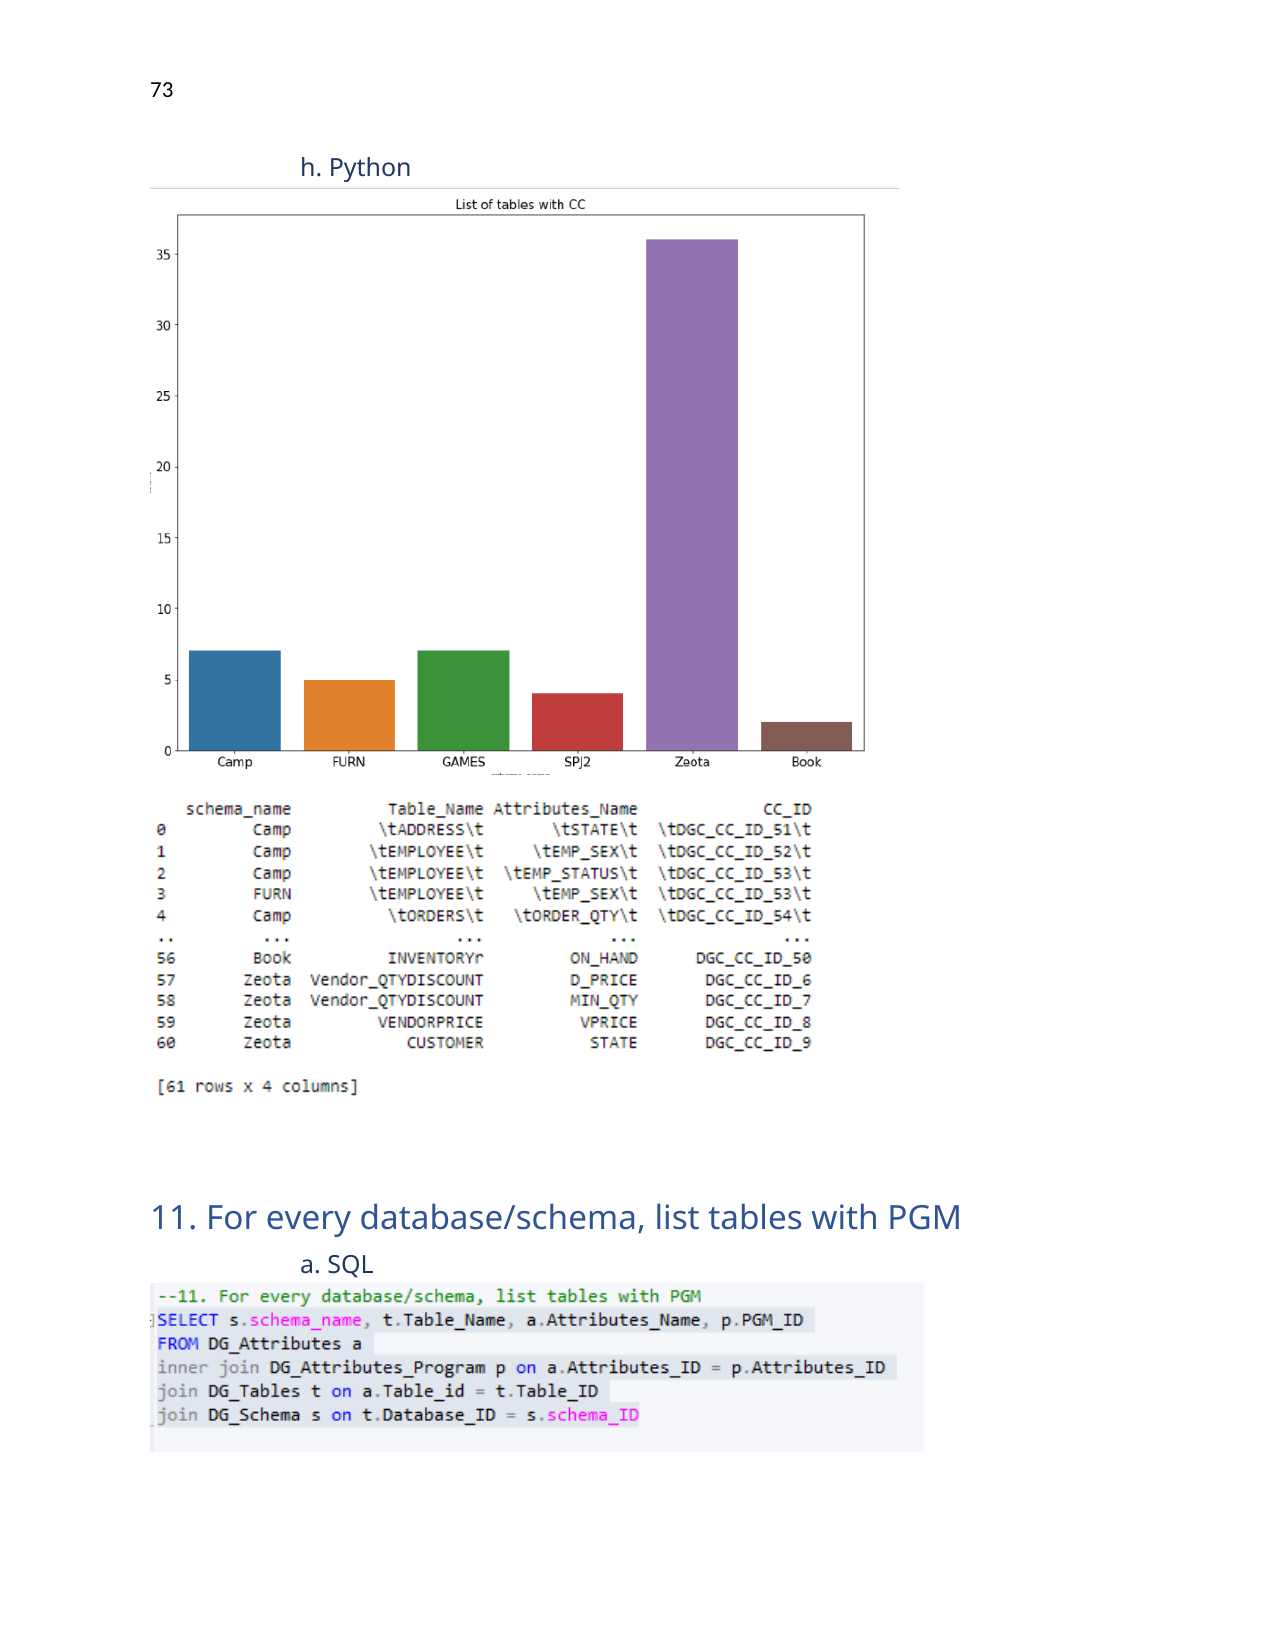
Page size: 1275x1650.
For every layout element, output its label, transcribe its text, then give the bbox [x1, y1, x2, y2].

subtitle 11. For every database/schema, list tables with PGM [150, 1194, 1125, 1239]
subtitle a. SQL [150, 1247, 1125, 1281]
picture [150, 186, 900, 775]
picture [150, 793, 832, 1111]
picture [150, 1283, 925, 1452]
subtitle h. Python [150, 150, 1125, 184]
